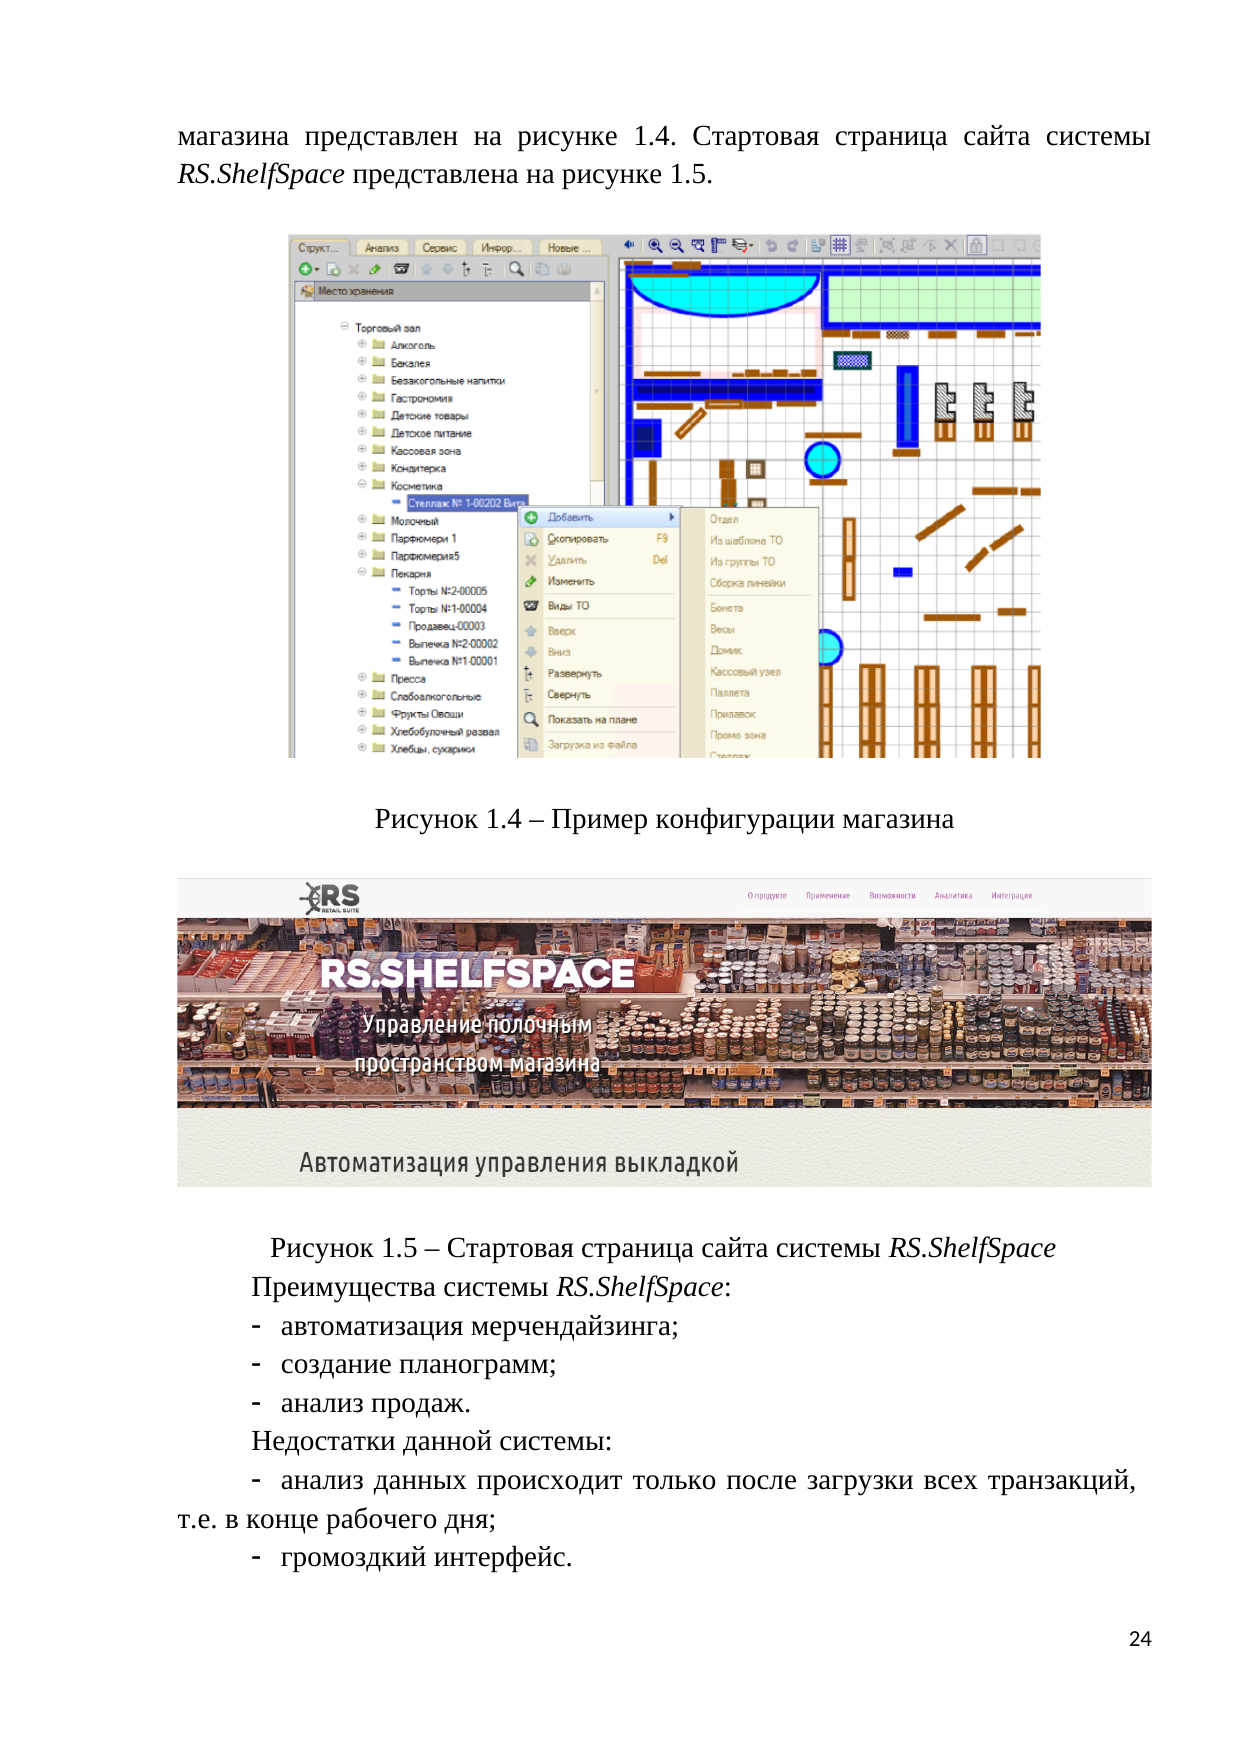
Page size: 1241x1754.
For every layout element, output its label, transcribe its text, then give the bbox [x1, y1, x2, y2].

text Рисунок 1.4 – Пример конфигурации магазина [177, 801, 1152, 834]
text Преимущества системы RS.ShelfSpace: [177, 1269, 1137, 1303]
list анализ продаж. [251, 1385, 1137, 1418]
picture [177, 878, 1152, 1187]
list автоматизация мерчендайзинга; [251, 1308, 1137, 1341]
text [177, 118, 1152, 190]
picture [288, 233, 1041, 758]
text Недостатки данной системы: [251, 1423, 1137, 1457]
list анализ данных происходит только после загрузки всех транзакций, т.е. в конце рабочего дня; [177, 1462, 1137, 1534]
list создание планограмм; [251, 1346, 1137, 1380]
text Рисунок 1.5 – Стартовая страница сайта системы RS.ShelfSpace [177, 1231, 1152, 1264]
list громоздкий интерфейс. [251, 1539, 1137, 1573]
